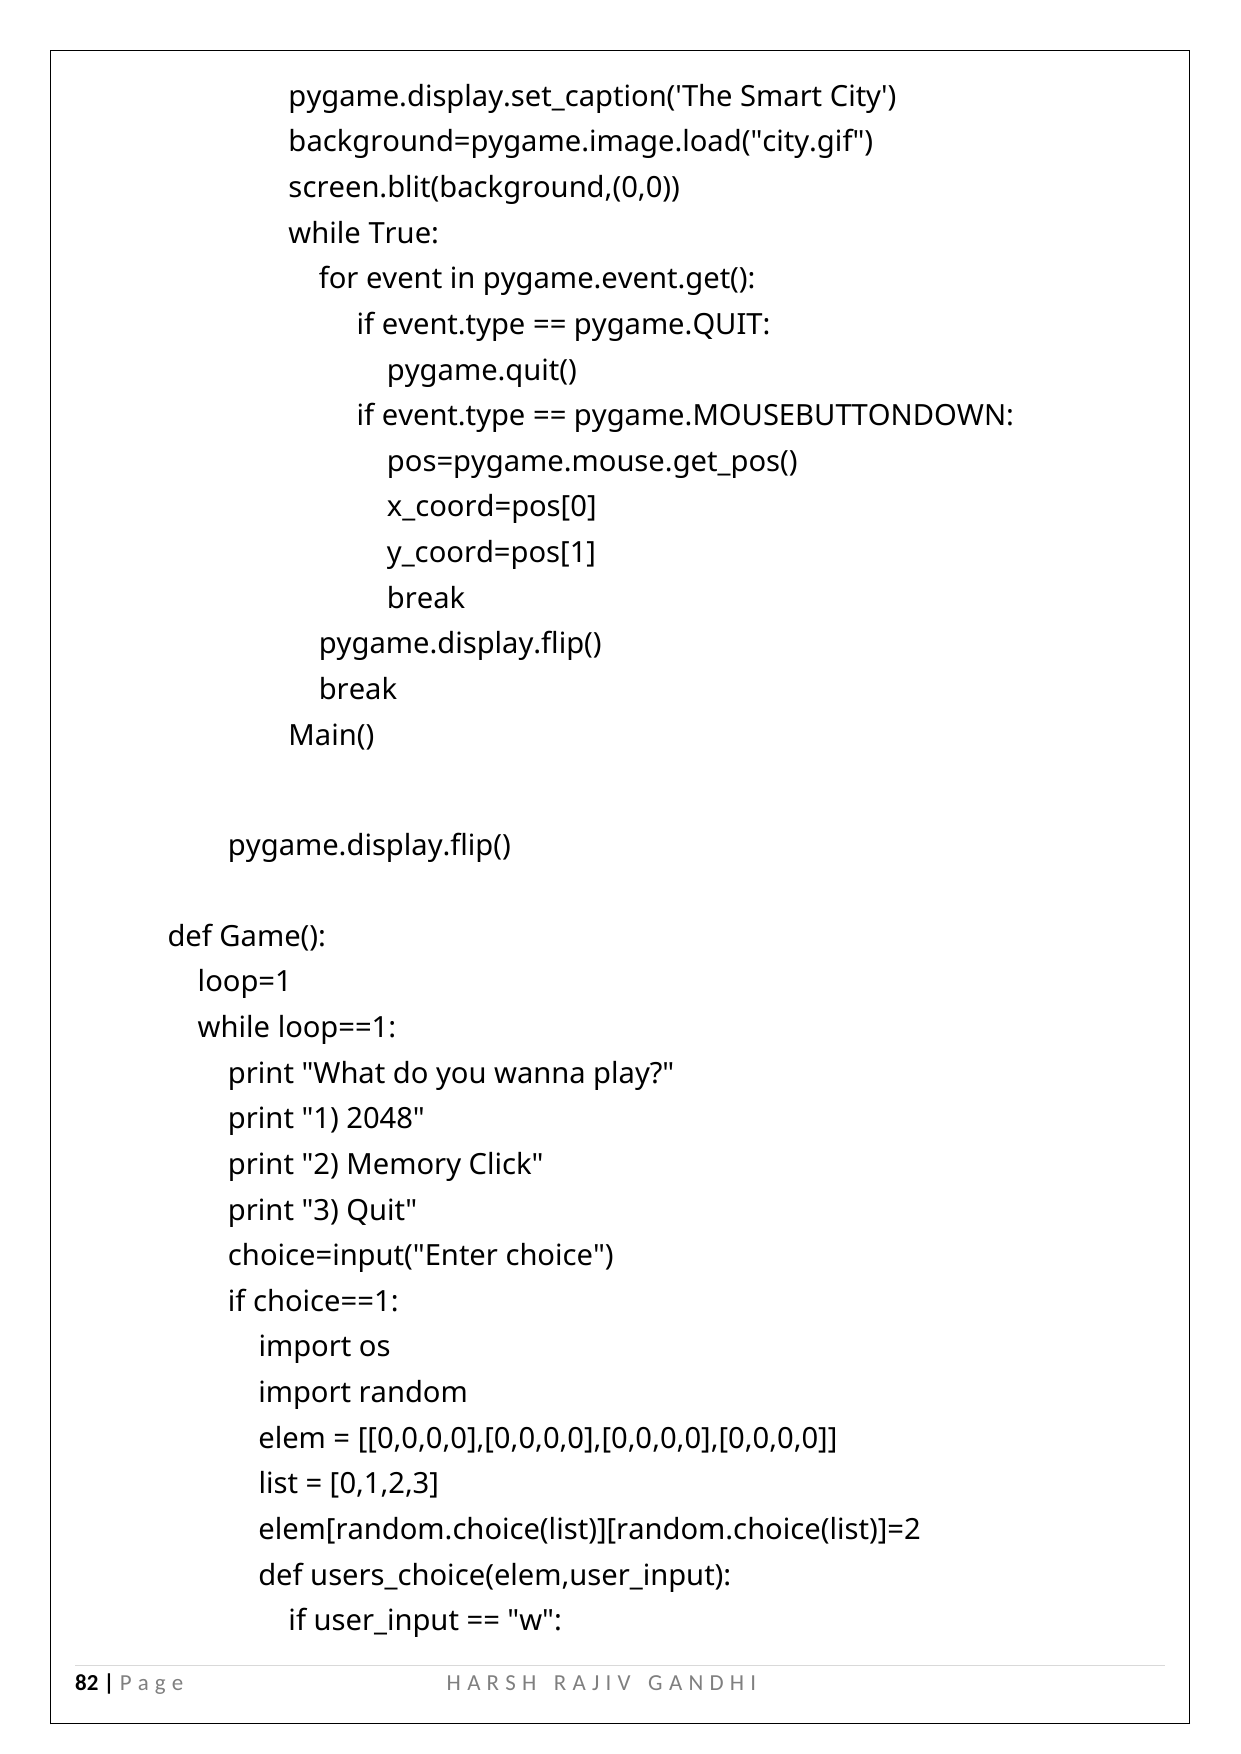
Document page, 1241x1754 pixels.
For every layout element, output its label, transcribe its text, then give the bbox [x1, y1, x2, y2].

list pygame.display.flip() [167, 824, 1165, 863]
list list = [0,1,2,3] [167, 1462, 1165, 1502]
list print "2) Memory Click" [167, 1143, 1165, 1183]
list def Game(): [167, 915, 1165, 955]
list pygame.display.set_caption('The Smart City') [167, 75, 1165, 115]
list y_coord=pos[1] [167, 531, 1165, 571]
list break [167, 668, 1165, 708]
list pygame.display.flip() [167, 622, 1165, 662]
list break [167, 577, 1165, 617]
list if choice==1: [167, 1280, 1165, 1320]
list pygame.quit() [167, 349, 1165, 388]
list choice=input("Enter choice") [167, 1234, 1165, 1274]
list x_coord=pos[0] [167, 486, 1165, 525]
list screen.blit(background,(0,0)) [167, 166, 1165, 206]
list print "1) 2048" [167, 1097, 1165, 1137]
list Main() [167, 714, 1165, 753]
list background=pygame.image.load("city.gif") [167, 121, 1165, 160]
list if event.type == pygame.QUIT: [167, 303, 1165, 343]
list pos=pygame.mouse.get_pos() [167, 440, 1165, 480]
list while loop==1: [167, 1006, 1165, 1046]
list import os [167, 1326, 1165, 1365]
list while True: [167, 212, 1165, 252]
list def users_choice(elem,user_input): [167, 1554, 1165, 1593]
list print "What do you wanna play?" [167, 1052, 1165, 1092]
list print "3) Quit" [167, 1189, 1165, 1228]
list elem = [[0,0,0,0],[0,0,0,0],[0,0,0,0],[0,0,0,0]] [167, 1417, 1165, 1457]
list for event in pygame.event.get(): [167, 257, 1165, 297]
list if user_input == "w": [167, 1599, 1165, 1639]
list loop=1 [167, 961, 1165, 1000]
list elem[random.choice(list)][random.choice(list)]=2 [167, 1508, 1165, 1548]
list if event.type == pygame.MOUSEBUTTONDOWN: [167, 394, 1165, 434]
list import random [167, 1371, 1165, 1411]
